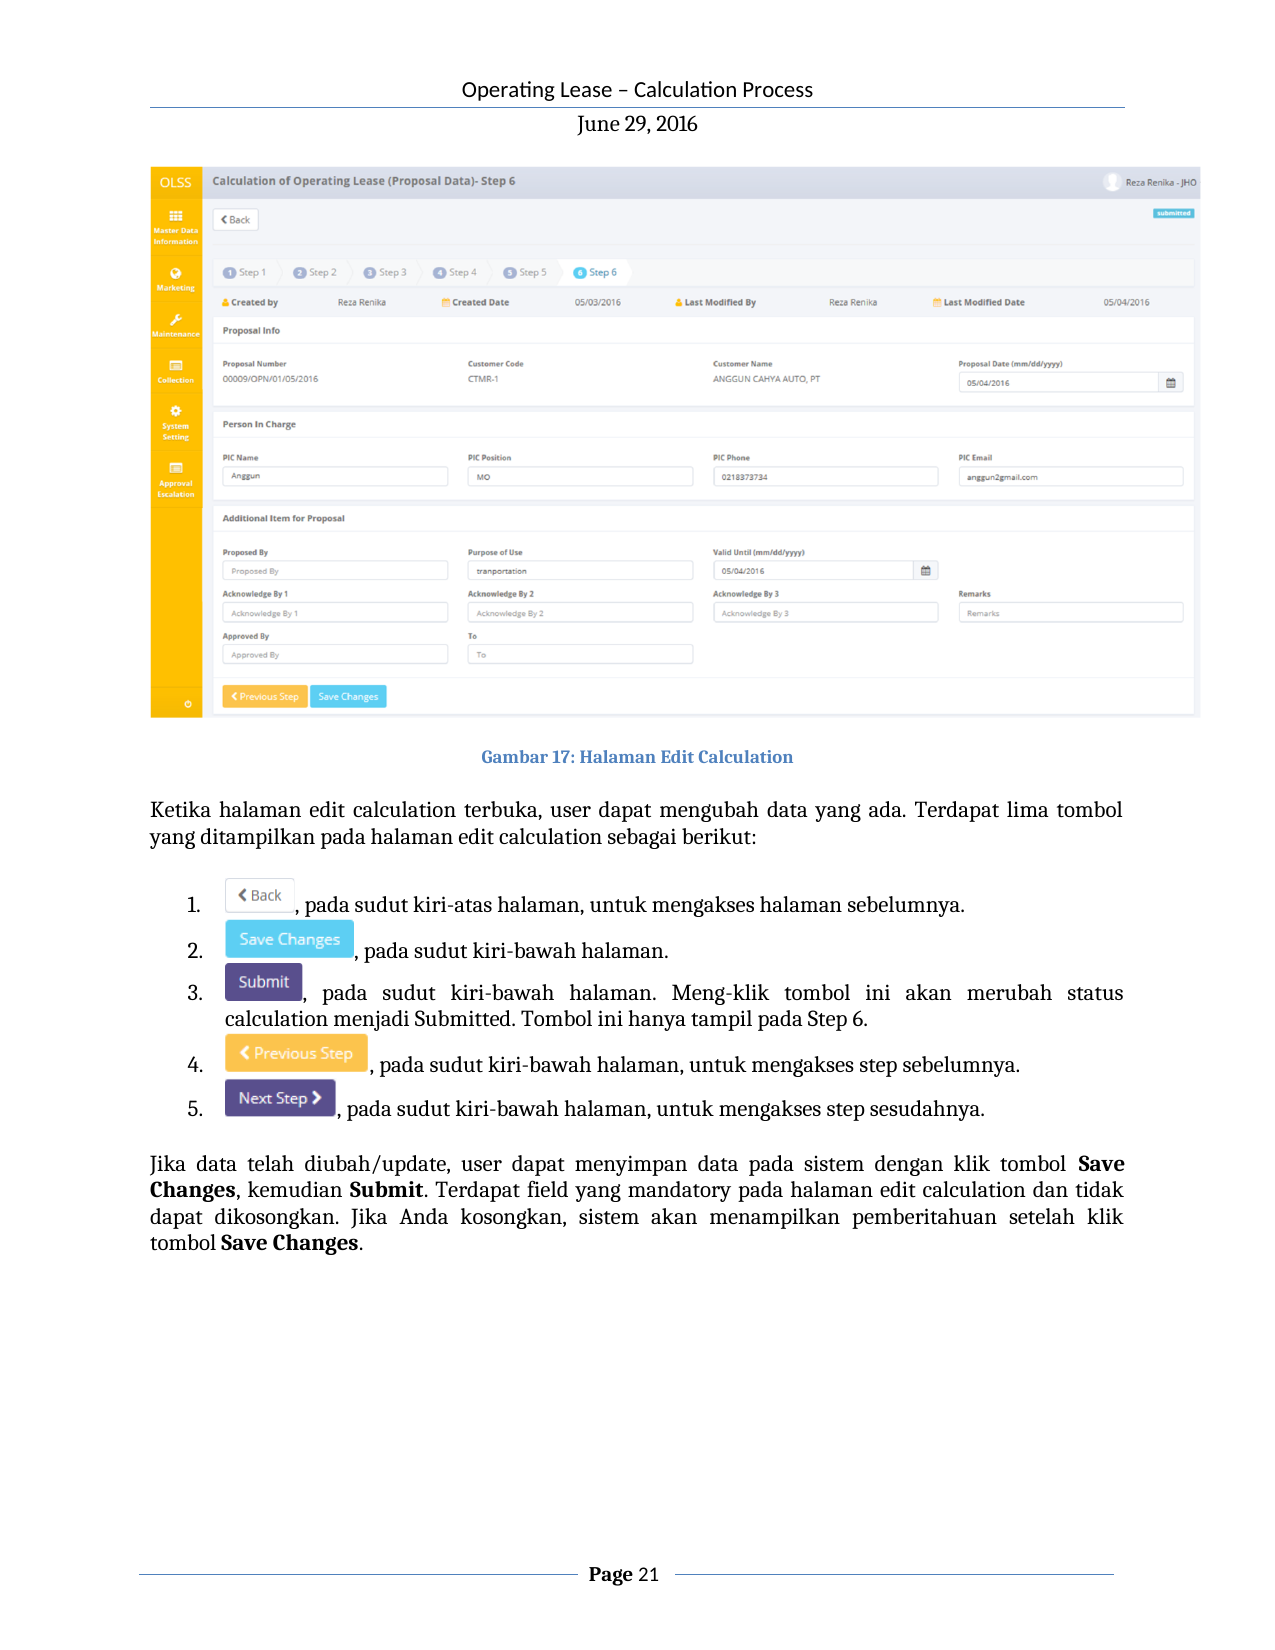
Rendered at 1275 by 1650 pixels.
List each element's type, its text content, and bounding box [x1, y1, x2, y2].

list , pada sudut kiri-bawah halaman, untuk mengakses step sebelumnya. [187, 1032, 1125, 1078]
picture [225, 963, 303, 1001]
picture [150, 166, 1201, 718]
text Ketika halaman edit calculation terbuka, user dapat mengubah data yang ada. Terdapat lima tombol yang ditampilkan pada halaman edit calculation sebagai berikut: [150, 797, 1125, 850]
list , pada sudut kiri-bawah halaman, untuk mengakses step sesudahnya. [187, 1078, 1125, 1122]
list , pada sudut kiri-bawah halaman. [187, 918, 1125, 964]
picture [225, 1032, 370, 1073]
picture [225, 918, 354, 958]
picture [225, 878, 295, 913]
text Gambar 17: Halaman Edit Calculation [150, 746, 1125, 768]
picture [225, 1078, 337, 1117]
text Jika data telah diubah/update, user dapat menyimpan data pada sistem dengan klik tombol Save Changes, kemudian Submit. Terdapat field yang mandatory pada halaman edit calculation dan tidak dapat dikosongkan. Jika Anda kosongkan, sistem akan menampilkan pemberitahuan setelah klik tombol Save Changes. [150, 1151, 1125, 1256]
list , pada sudut kiri-bawah halaman. Meng-klik tombol ini akan merubah status calculation menjadi Submitted. Tombol ini hanya tampil pada Step 6. [187, 964, 1125, 1032]
list , pada sudut kiri-atas halaman, untuk mengakses halaman sebelumnya. [187, 879, 1125, 918]
